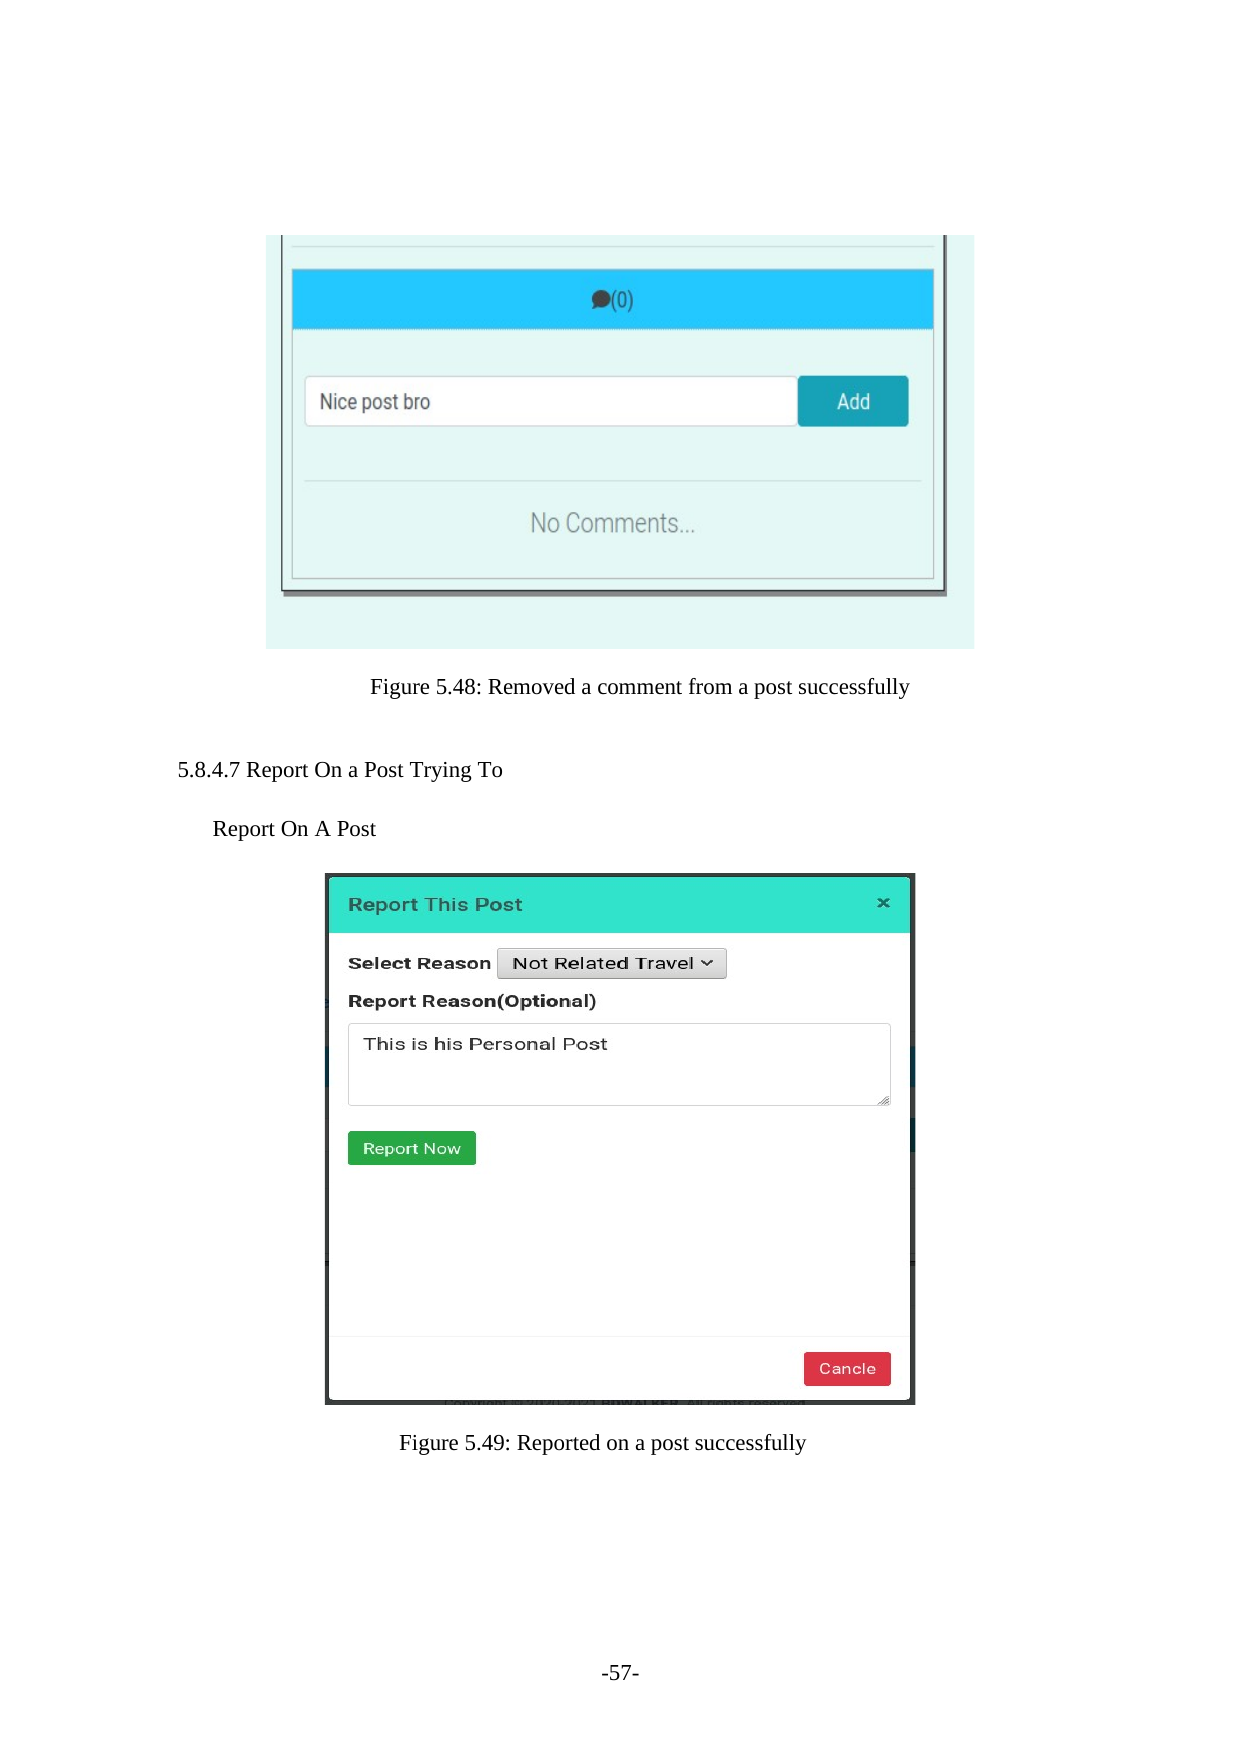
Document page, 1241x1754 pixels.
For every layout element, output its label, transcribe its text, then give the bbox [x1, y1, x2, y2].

text Figure 5.49: Reported on a post successfully [399, 1429, 1076, 1456]
text 5.8.4.7 Report On a Post Trying To Report On A Post [177, 756, 503, 841]
picture [265, 235, 975, 649]
text Figure 5.48: Removed a comment from a post successfully [177, 673, 910, 699]
picture [324, 873, 916, 1405]
